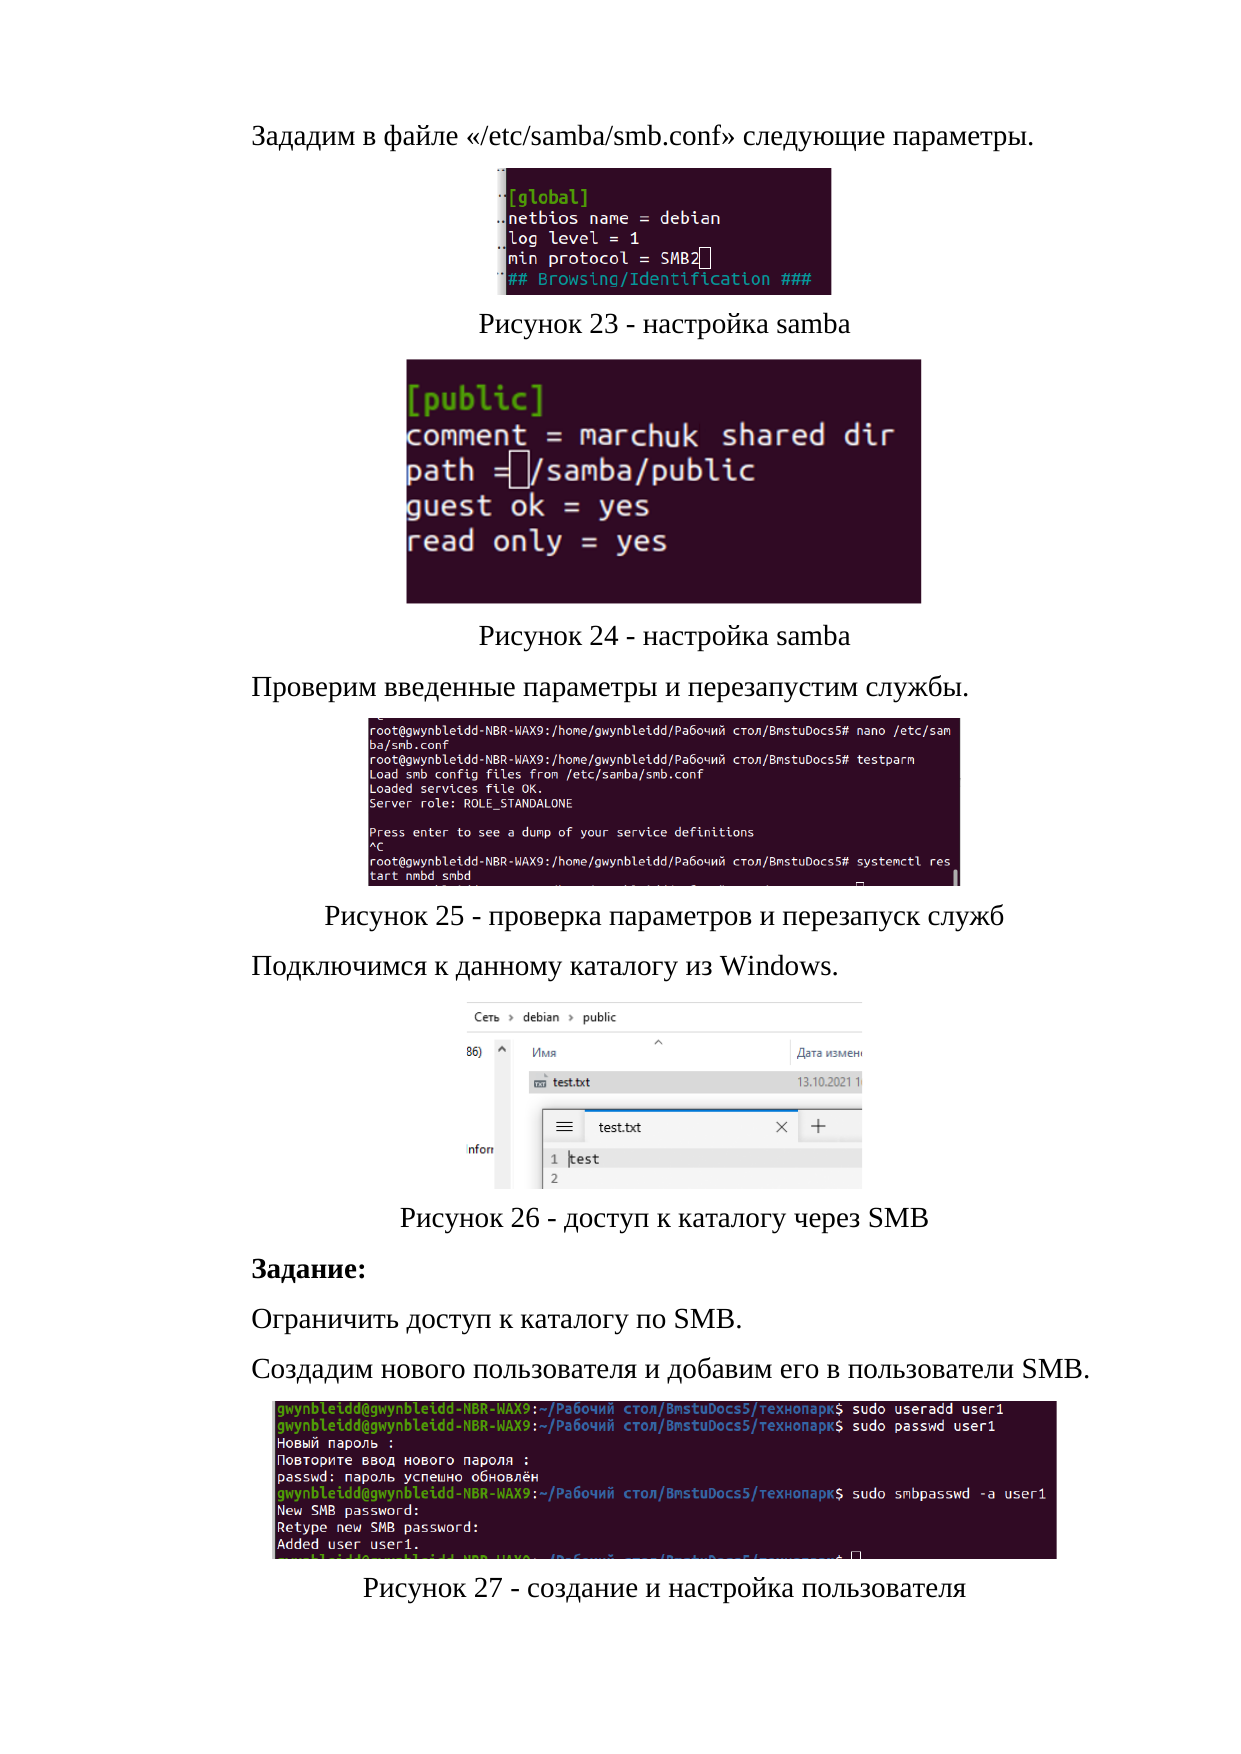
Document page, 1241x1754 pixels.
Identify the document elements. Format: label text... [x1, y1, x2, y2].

picture [466, 998, 863, 1189]
picture [368, 718, 961, 886]
picture [497, 168, 832, 295]
text Задание: [177, 1251, 1152, 1284]
text Подключимся к данному каталогу из Windows. [177, 948, 1152, 982]
text Рисунок 24 - настройка samba [177, 618, 1152, 652]
text Проверим введенные параметры и перезапустим службы. [177, 669, 1152, 702]
picture [402, 356, 927, 607]
text Рисунок 27 - создание и настройка пользователя [177, 1570, 1152, 1604]
text Рисунок 25 - проверка параметров и перезапуск служб [177, 898, 1152, 931]
picture [272, 1401, 1057, 1559]
text Создадим нового пользователя и добавим его в пользователи SMB. [177, 1351, 1152, 1385]
text Рисунок 23 - настройка samba [177, 307, 1152, 340]
text Зададим в файле «/etc/samba/smb.conf» следующие параметры. [177, 118, 1152, 152]
text Ограничить доступ к каталогу по SMB. [177, 1301, 1152, 1335]
text Рисунок 26 - доступ к каталогу через SMB [177, 1201, 1152, 1234]
